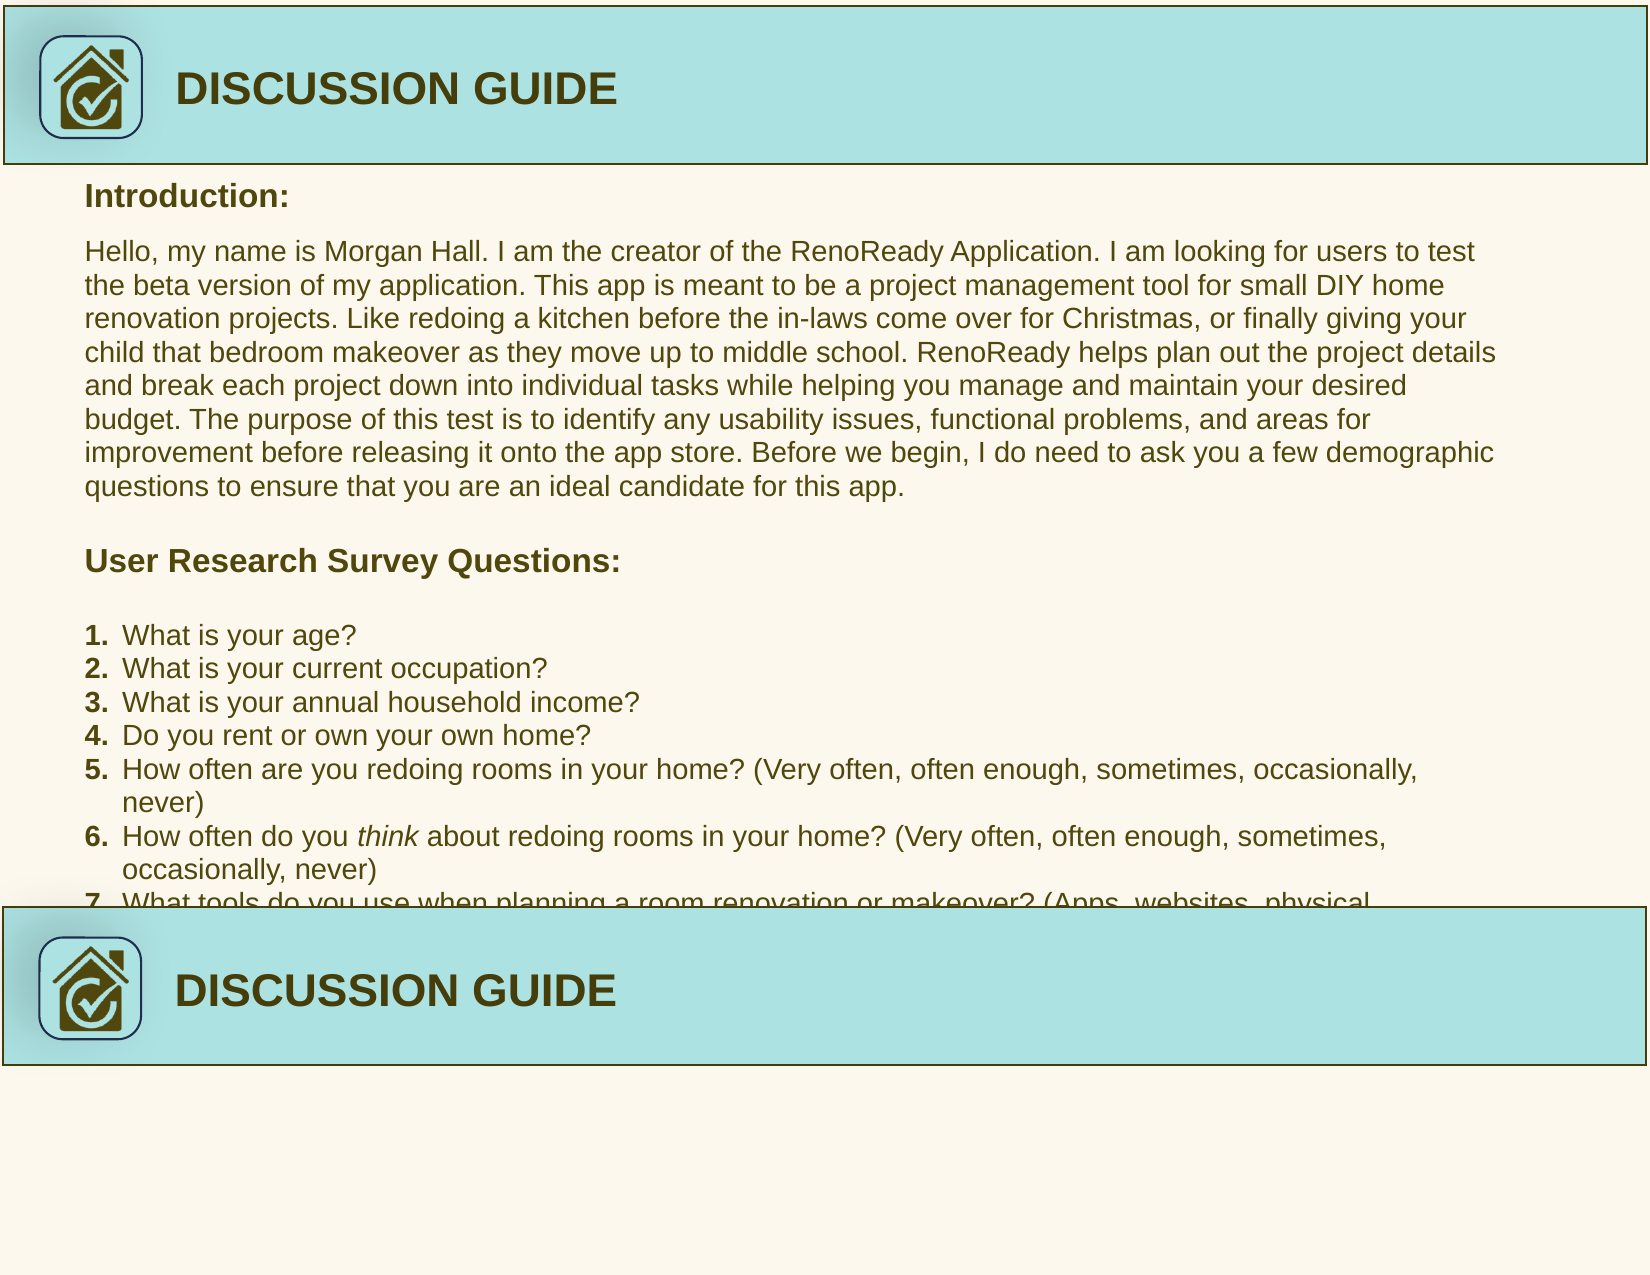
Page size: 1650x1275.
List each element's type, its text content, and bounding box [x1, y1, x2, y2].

text Introduction: [84, 176, 1500, 215]
list What tools do you use when planning a room renovation or makeover? (Apps, websites, physical resources such as books, notebooks, planners, etc., or other) [84, 886, 1500, 906]
picture [47, 43, 135, 131]
list How often are you redoing rooms in your home? (Very often, often enough, sometimes, occasionally, never) [84, 752, 1500, 819]
list What is your annual household income? [84, 685, 1500, 718]
list Do you rent or own your own home? [84, 718, 1500, 752]
list What is your age? [84, 618, 1500, 651]
text User Research Survey Questions: [84, 541, 1500, 579]
picture [46, 944, 135, 1033]
list What is your current occupation? [84, 651, 1500, 685]
list How often do you think about redoing rooms in your home? (Very often, often enough, sometimes, occasionally, never) [84, 819, 1500, 886]
text Hello, my name is Morgan Hall. I am the creator of the RenoReady Application. I am looking for users to test the beta version of my application. This app is meant to be a project management tool for small DIY home renovation projects. Like redoing a kitchen before the in-laws come over for Christmas, or finally giving your child that bedroom makeover as they move up to middle school. RenoReady helps plan out the project details and break each project down into individual tasks while helping you manage and maintain your desired budget. The purpose of this test is to identify any usability issues, functional problems, and areas for improvement before releasing it onto the app store. Before we begin, I do need to ask you a few demographic questions to ensure that you are an ideal candidate for this app. [84, 234, 1500, 502]
